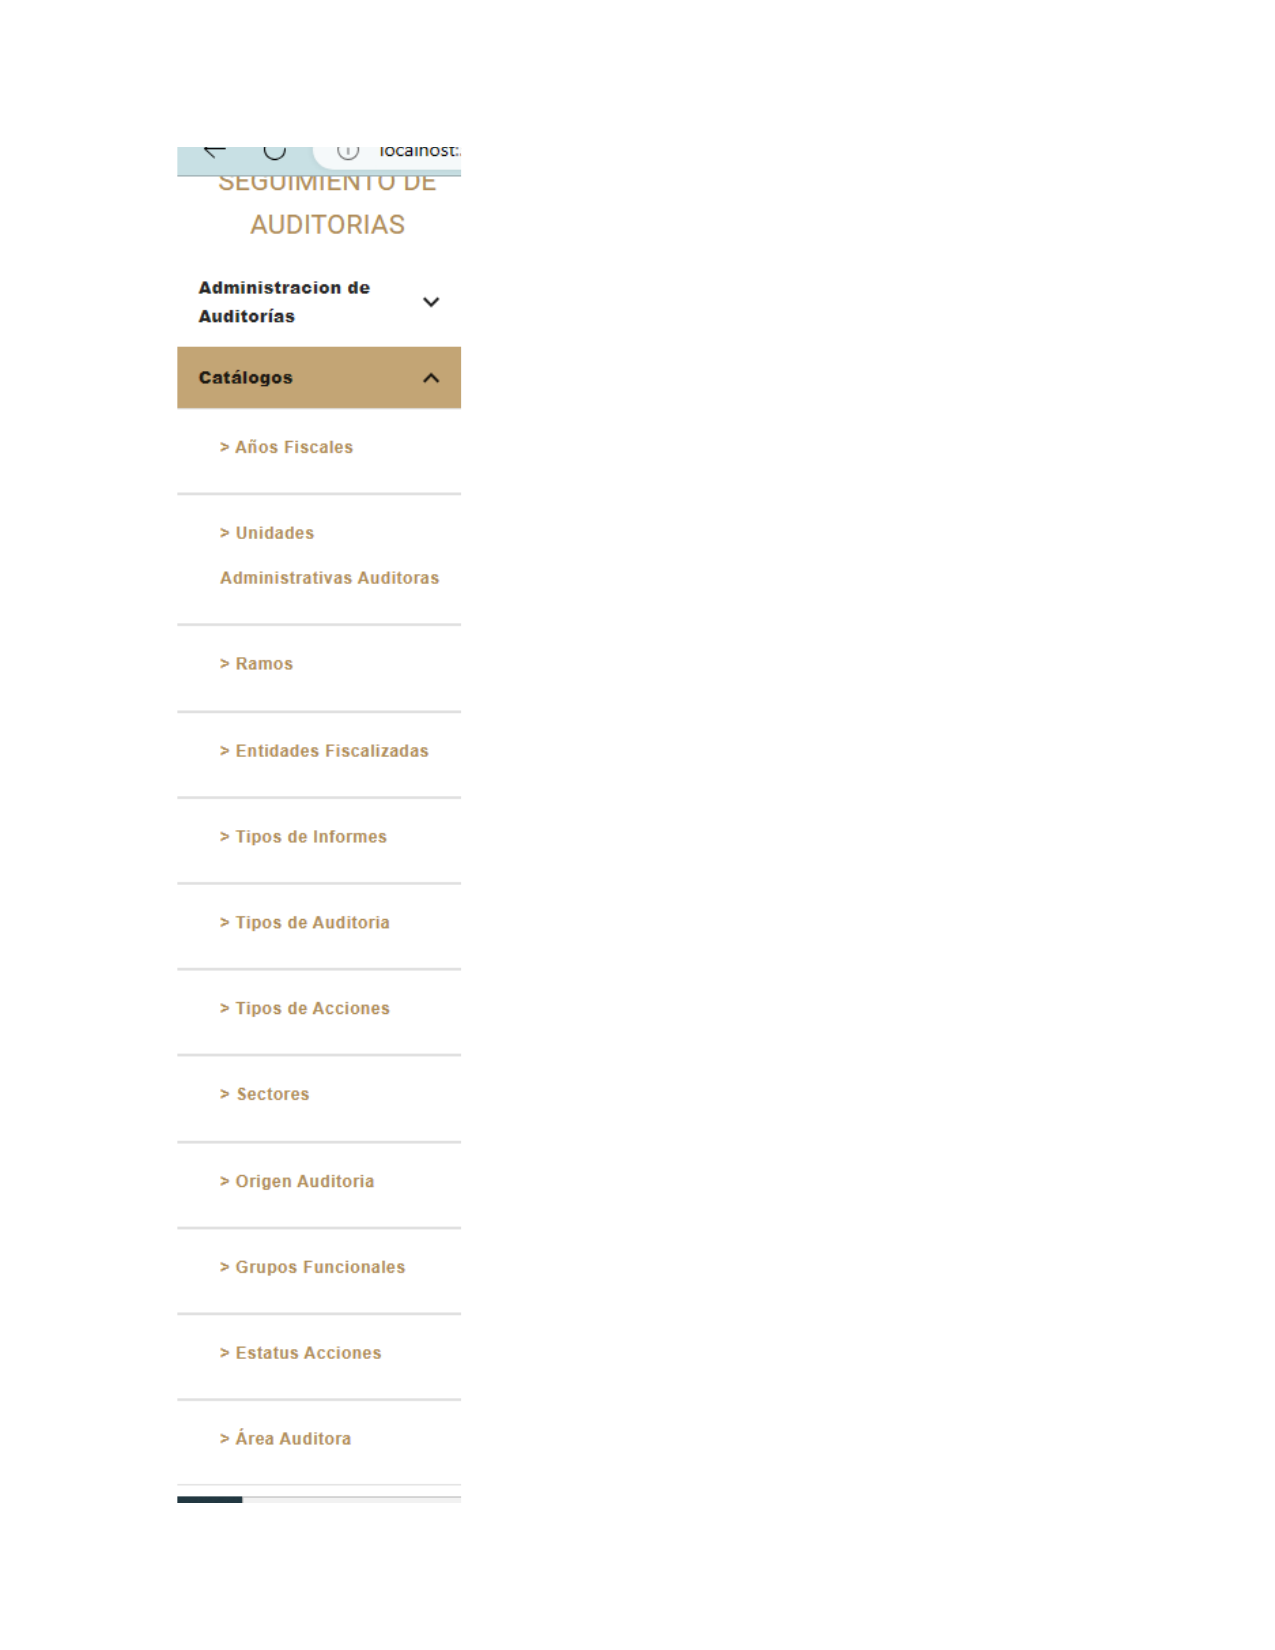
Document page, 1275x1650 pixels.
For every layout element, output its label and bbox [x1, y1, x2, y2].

picture [177, 147, 462, 1503]
